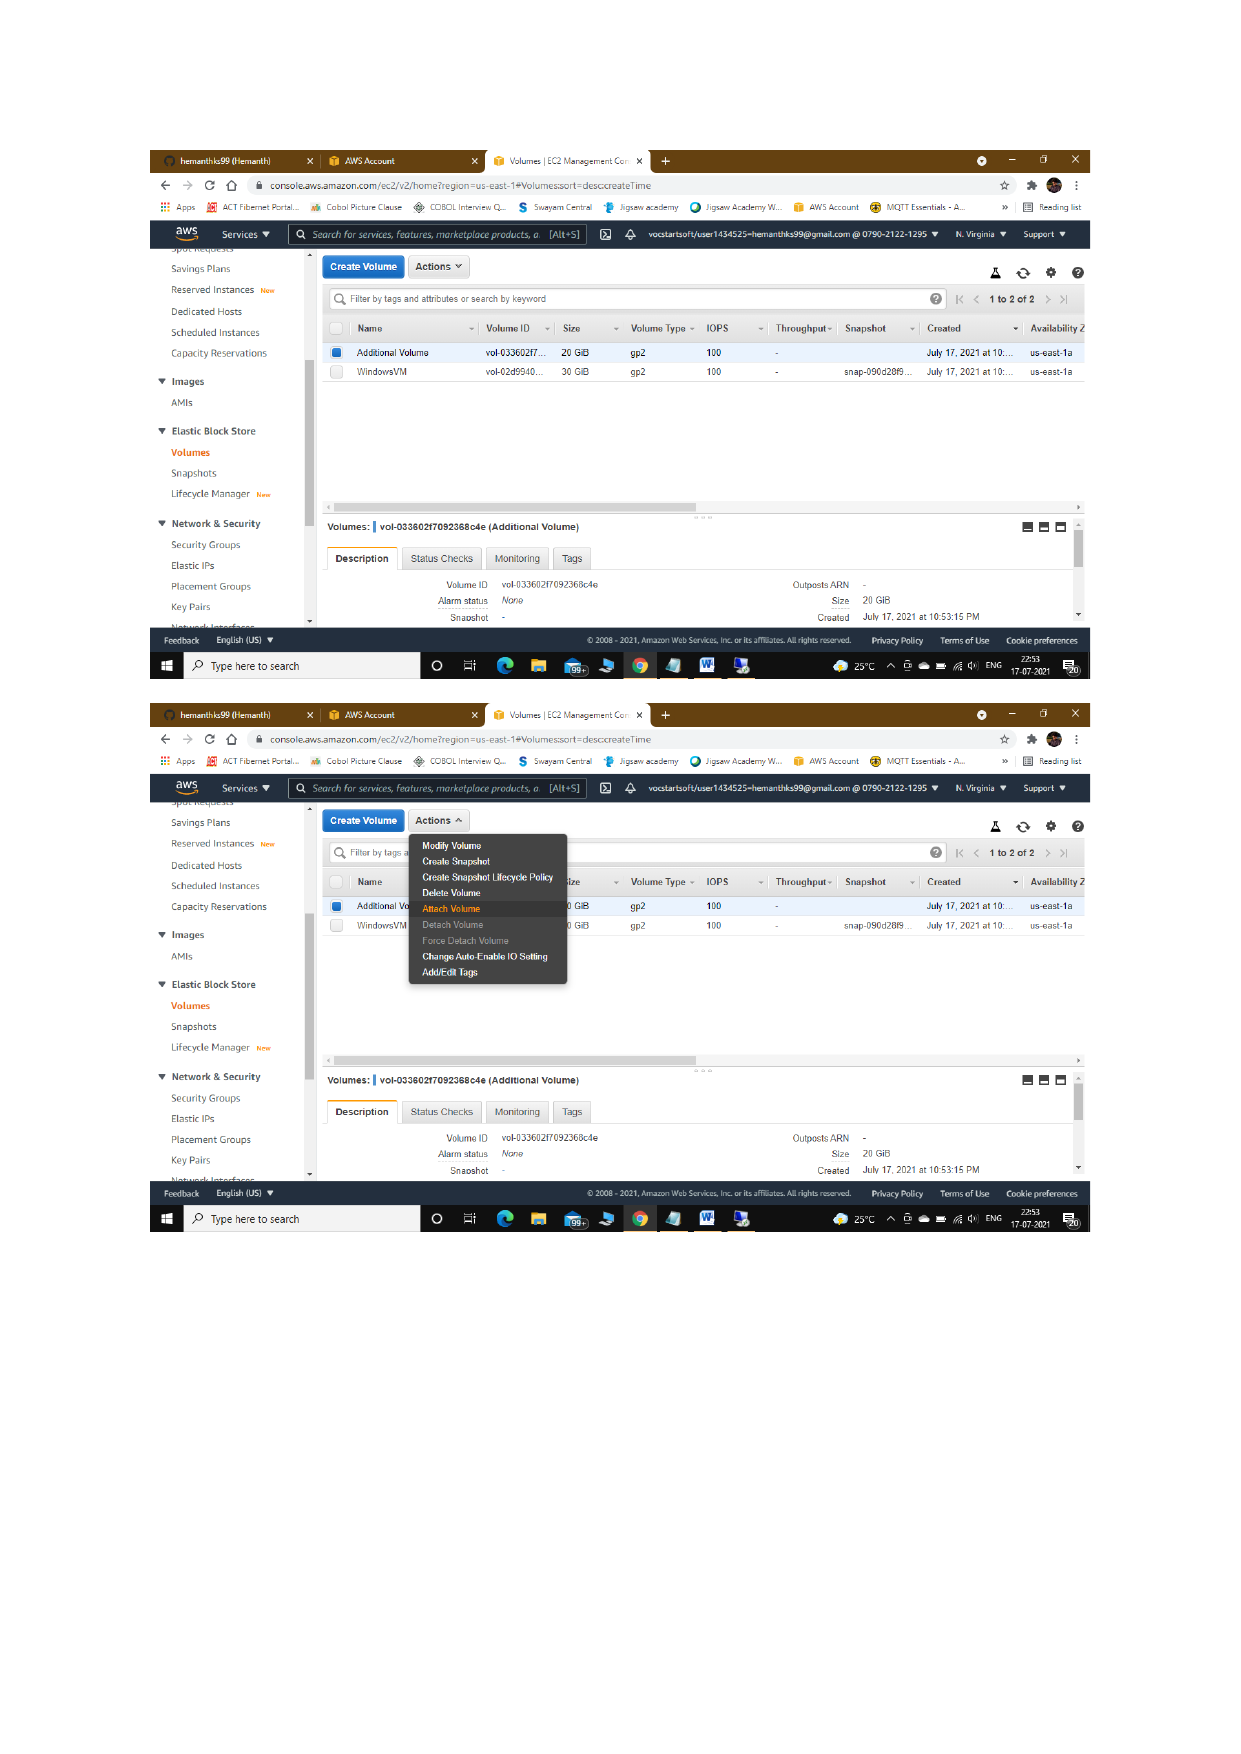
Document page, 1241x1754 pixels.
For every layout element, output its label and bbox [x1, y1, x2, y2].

picture [150, 150, 1091, 679]
picture [150, 703, 1091, 1232]
